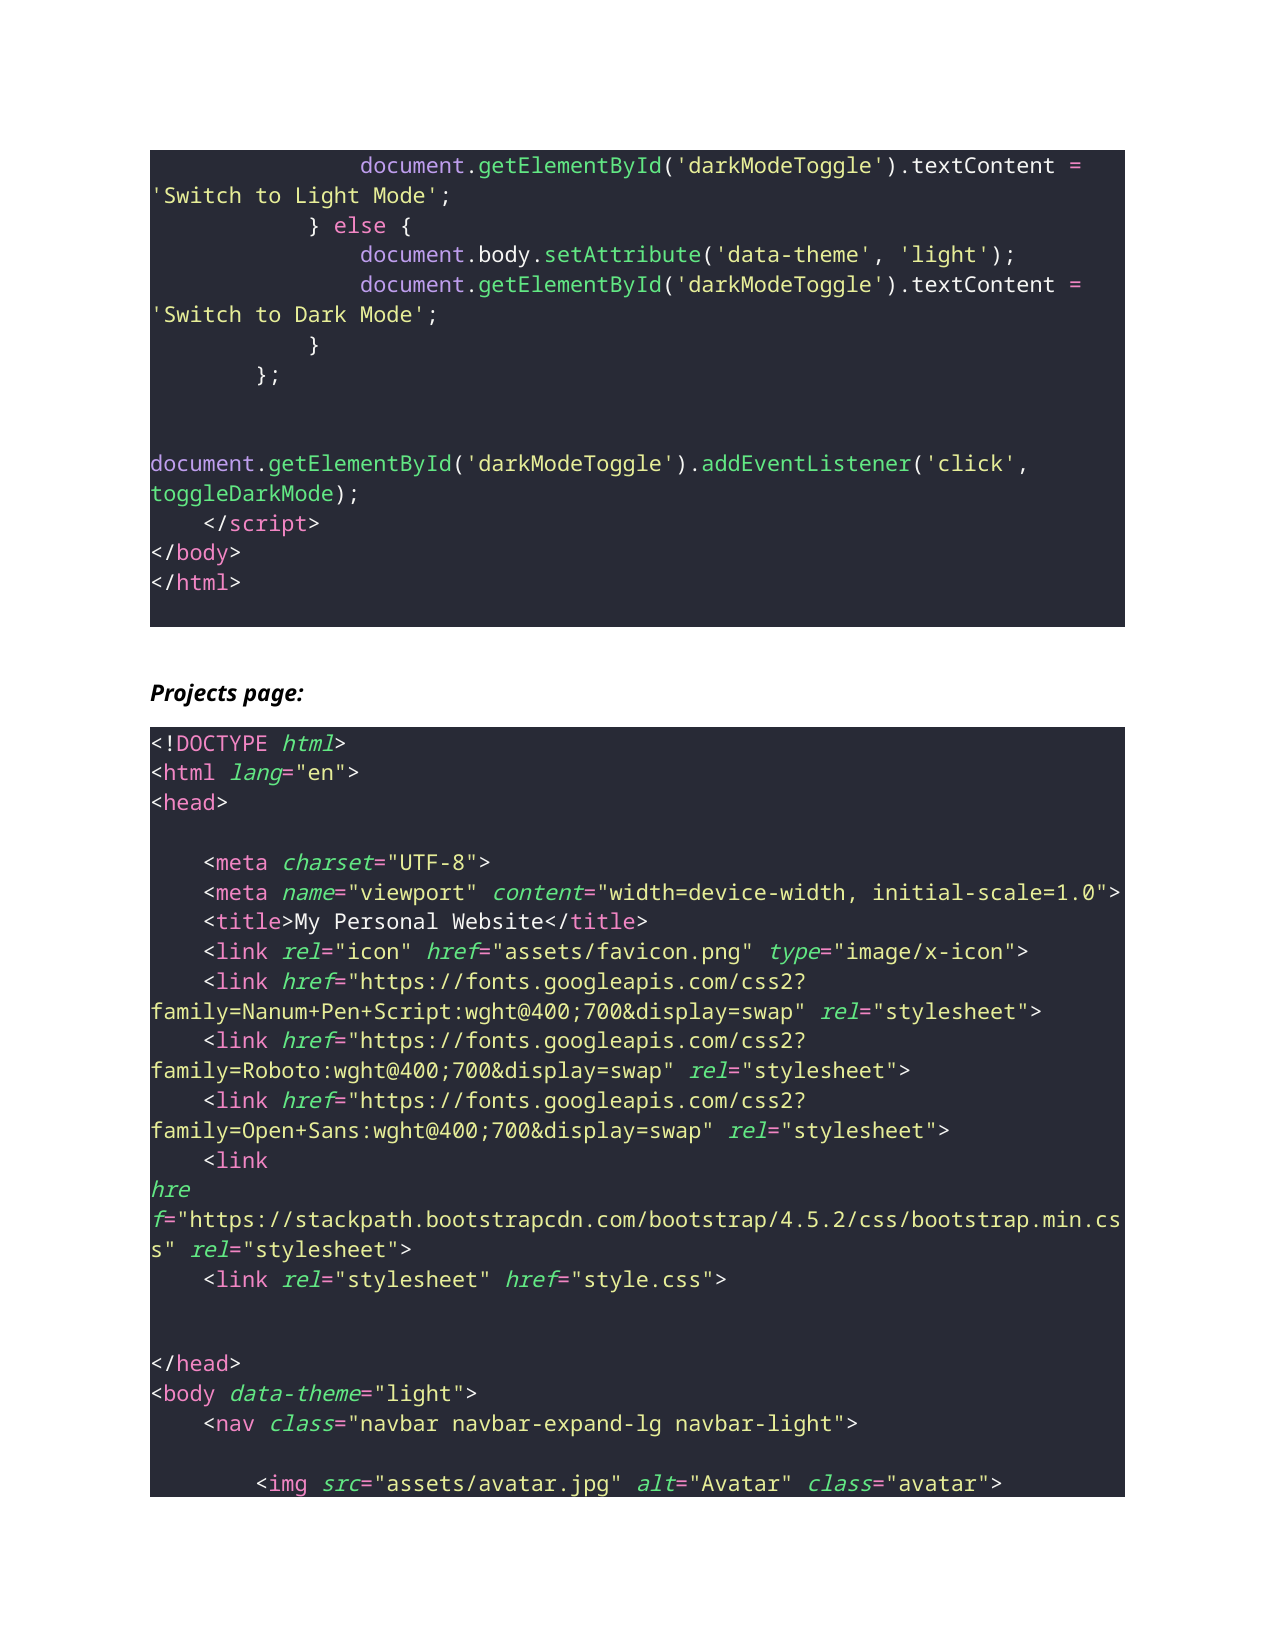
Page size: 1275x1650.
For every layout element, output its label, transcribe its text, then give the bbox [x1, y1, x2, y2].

text <body data-theme="light"> [150, 1378, 1125, 1408]
text <meta charset="UTF-8"> [150, 847, 1125, 876]
text document.getElementById('darkModeToggle').textContent = 'Switch to Dark Mode'; [150, 269, 1125, 329]
text }; [150, 358, 1125, 388]
text <img src="assets/avatar.jpg" alt="Avatar" class="avatar"> [150, 1467, 1125, 1497]
text <link href="https://fonts.googleapis.com/css2?family=Nanum+Pen+Script:wght@400;700&display=swap" rel="stylesheet"> [150, 966, 1125, 1025]
text } else { [150, 209, 1125, 239]
text document.getElementById('darkModeToggle').addEventListener('click', toggleDarkMode); [150, 418, 1125, 507]
text </script> [150, 507, 1125, 537]
text </html> [150, 567, 1125, 597]
text <meta name="viewport" content="width=device-width, initial-scale=1.0"> [150, 876, 1125, 906]
text </body> [150, 537, 1125, 567]
text <link href="https://stackpath.bootstrapcdn.com/bootstrap/4.5.2/css/bootstrap.min.css" rel="stylesheet"> [150, 1144, 1125, 1264]
text <html lang="en"> [150, 757, 1125, 787]
text <link href="https://fonts.googleapis.com/css2?family=Roboto:wght@400;700&display=swap" rel="stylesheet"> [150, 1025, 1125, 1085]
text Projects page: [150, 677, 1125, 708]
text <nav class="navbar navbar-expand-lg navbar-light"> [150, 1408, 1125, 1438]
text </head> [150, 1348, 1125, 1378]
text <title>My Personal Website</title> [150, 906, 1125, 936]
text } [150, 329, 1125, 358]
text <!DOCTYPE html> [150, 727, 1125, 757]
text document.body.setAttribute('data-theme', 'light'); [150, 239, 1125, 269]
text <link href="https://fonts.googleapis.com/css2?family=Open+Sans:wght@400;700&display=swap" rel="stylesheet"> [150, 1085, 1125, 1144]
text <head> [150, 787, 1125, 817]
text <link rel="stylesheet" href="style.css"> [150, 1264, 1125, 1293]
text document.getElementById('darkModeToggle').textContent = 'Switch to Light Mode'; [150, 150, 1125, 209]
text <link rel="icon" href="assets/favicon.png" type="image/x-icon"> [150, 936, 1125, 966]
